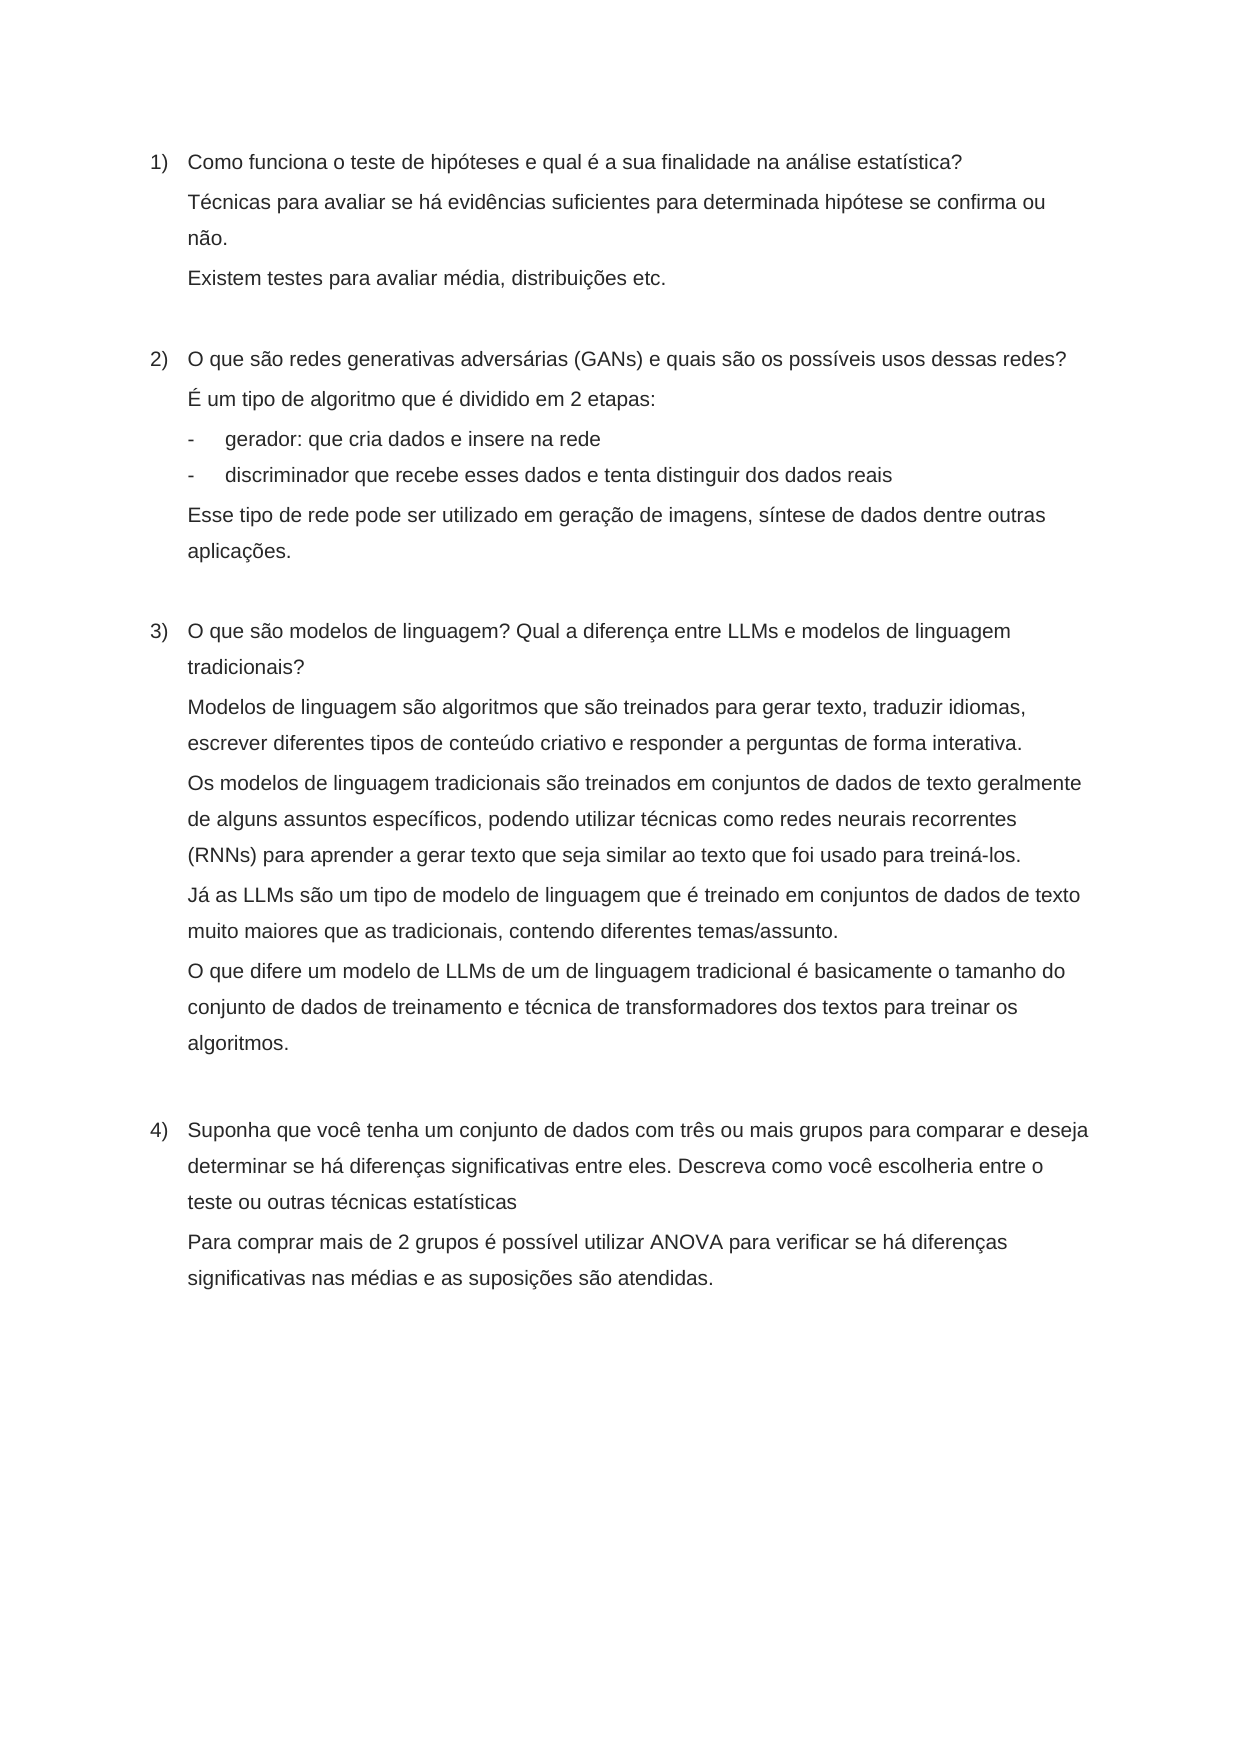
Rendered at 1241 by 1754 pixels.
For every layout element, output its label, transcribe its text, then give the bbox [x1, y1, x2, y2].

text Existem testes para avaliar média, distribuições etc. [187, 266, 1090, 290]
text Para comprar mais de 2 grupos é possível utilizar ANOVA para verificar se há diferenças significativas nas médias e as suposições são atendidas. [187, 1230, 1090, 1290]
text É um tipo de algoritmo que é dividido em 2 etapas: [187, 386, 1090, 410]
list Como funciona o teste de hipóteses e qual é a sua finalidade na análise estatística? [150, 150, 1090, 174]
text Técnicas para avaliar se há evidências suficientes para determinada hipótese se confirma ou não. [187, 190, 1090, 250]
list gerador: que cria dados e insere na rede [187, 427, 1090, 451]
text Os modelos de linguagem tradicionais são treinados em conjuntos de dados de texto geralmente de alguns assuntos específicos, podendo utilizar técnicas como redes neurais recorrentes (RNNs) para aprender a gerar texto que seja similar ao texto que foi usado para treiná-los. [187, 771, 1090, 867]
list O que são modelos de linguagem? Qual a diferença entre LLMs e modelos de linguagem tradicionais? [150, 619, 1090, 679]
list Suponha que você tenha um conjunto de dados com três ou mais grupos para comparar e deseja determinar se há diferenças significativas entre eles. Descreva como você escolheria entre o teste ou outras técnicas estatísticas [150, 1118, 1090, 1214]
list O que são redes generativas adversárias (GANs) e quais são os possíveis usos dessas redes? [150, 346, 1090, 370]
text O que difere um modelo de LLMs de um de linguagem tradicional é basicamente o tamanho do conjunto de dados de treinamento e técnica de transformadores dos textos para treinar os algoritmos. [187, 959, 1090, 1055]
text Esse tipo de rede pode ser utilizado em geração de imagens, síntese de dados dentre outras aplicações. [187, 503, 1090, 562]
text Modelos de linguagem são algoritmos que são treinados para gerar texto, traduzir idiomas, escrever diferentes tipos de conteúdo criativo e responder a perguntas de forma interativa. [187, 695, 1090, 755]
text Já as LLMs são um tipo de modelo de linguagem que é treinado em conjuntos de dados de texto muito maiores que as tradicionais, contendo diferentes temas/assunto. [187, 883, 1090, 943]
list discriminador que recebe esses dados e tenta distinguir dos dados reais [187, 462, 1090, 486]
